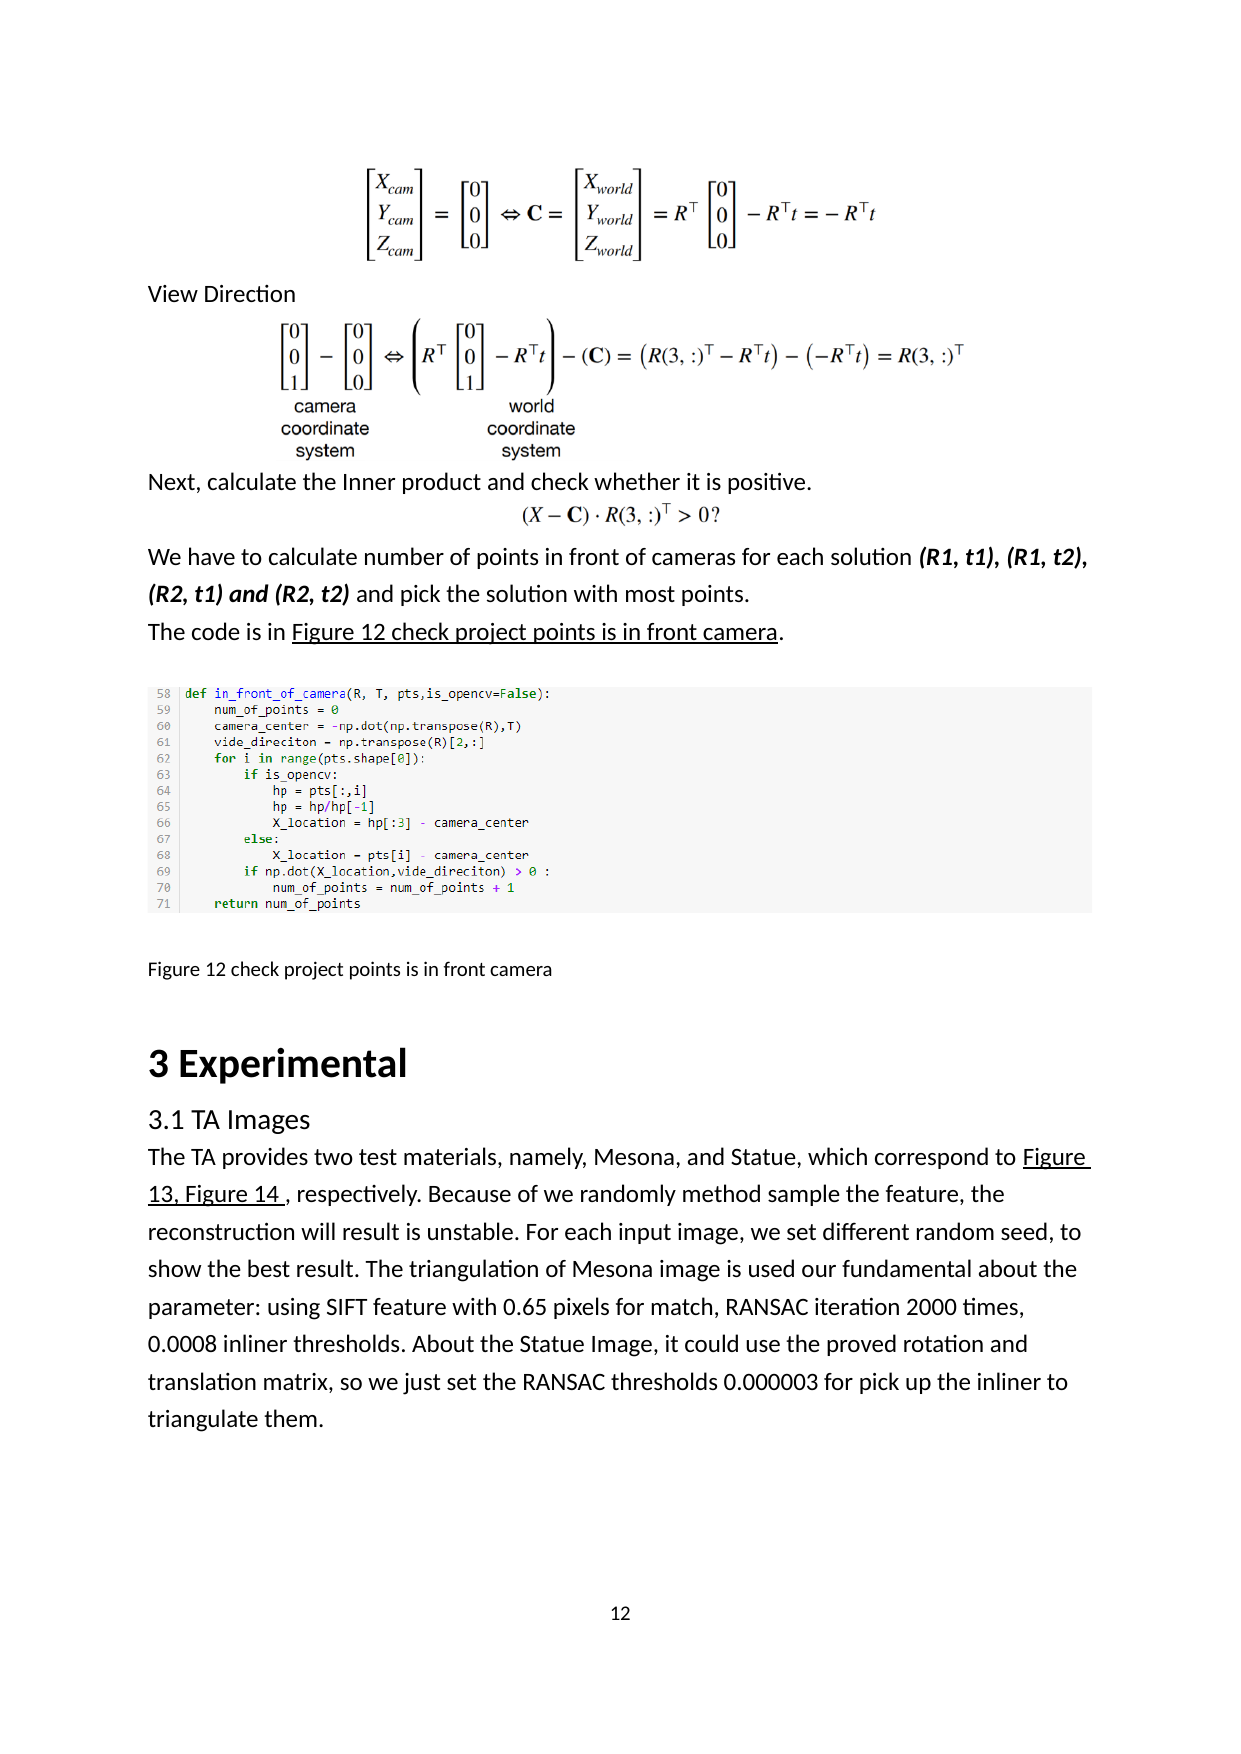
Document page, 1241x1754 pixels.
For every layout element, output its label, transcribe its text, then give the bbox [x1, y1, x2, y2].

text Next, calculate the Inner product and check whether it is positive. [148, 462, 1092, 500]
text 3.1 TA Images [148, 1100, 1092, 1137]
text The code is in Figure 12 check project points is in front camera. [148, 612, 1092, 650]
text 3 Experimental [148, 1025, 1092, 1100]
text Figure 12 check project points is in front camera [148, 950, 1092, 987]
picture [358, 162, 882, 263]
picture [147, 687, 1093, 913]
picture [276, 312, 965, 461]
picture [517, 500, 723, 531]
text View Direction [148, 275, 1092, 312]
text The TA provides two test materials, namely, Mesona, and Statue, which correspond to Figure 13, Figure 14 , respectively. Because of we randomly method sample the feature, the reconstruction will result is unstable. For each input image, we set different random seed, to show the best result. The triangulation of Mesona image is used our fundamental about the parameter: using SIFT feature with 0.65 pixels for match, RANSAC iteration 2000 times, 0.0008 inliner thresholds. About the Statue Image, it could use the proved rotation and translation matrix, so we just set the RANSAC thresholds 0.000003 for pick up the inliner to triangulate them. [148, 1137, 1092, 1437]
text We have to calculate number of points in front of cameras for each solution (R1, t1), (R1, t2), (R2, t1) and (R2, t2) and pick the solution with most points. [148, 537, 1092, 612]
